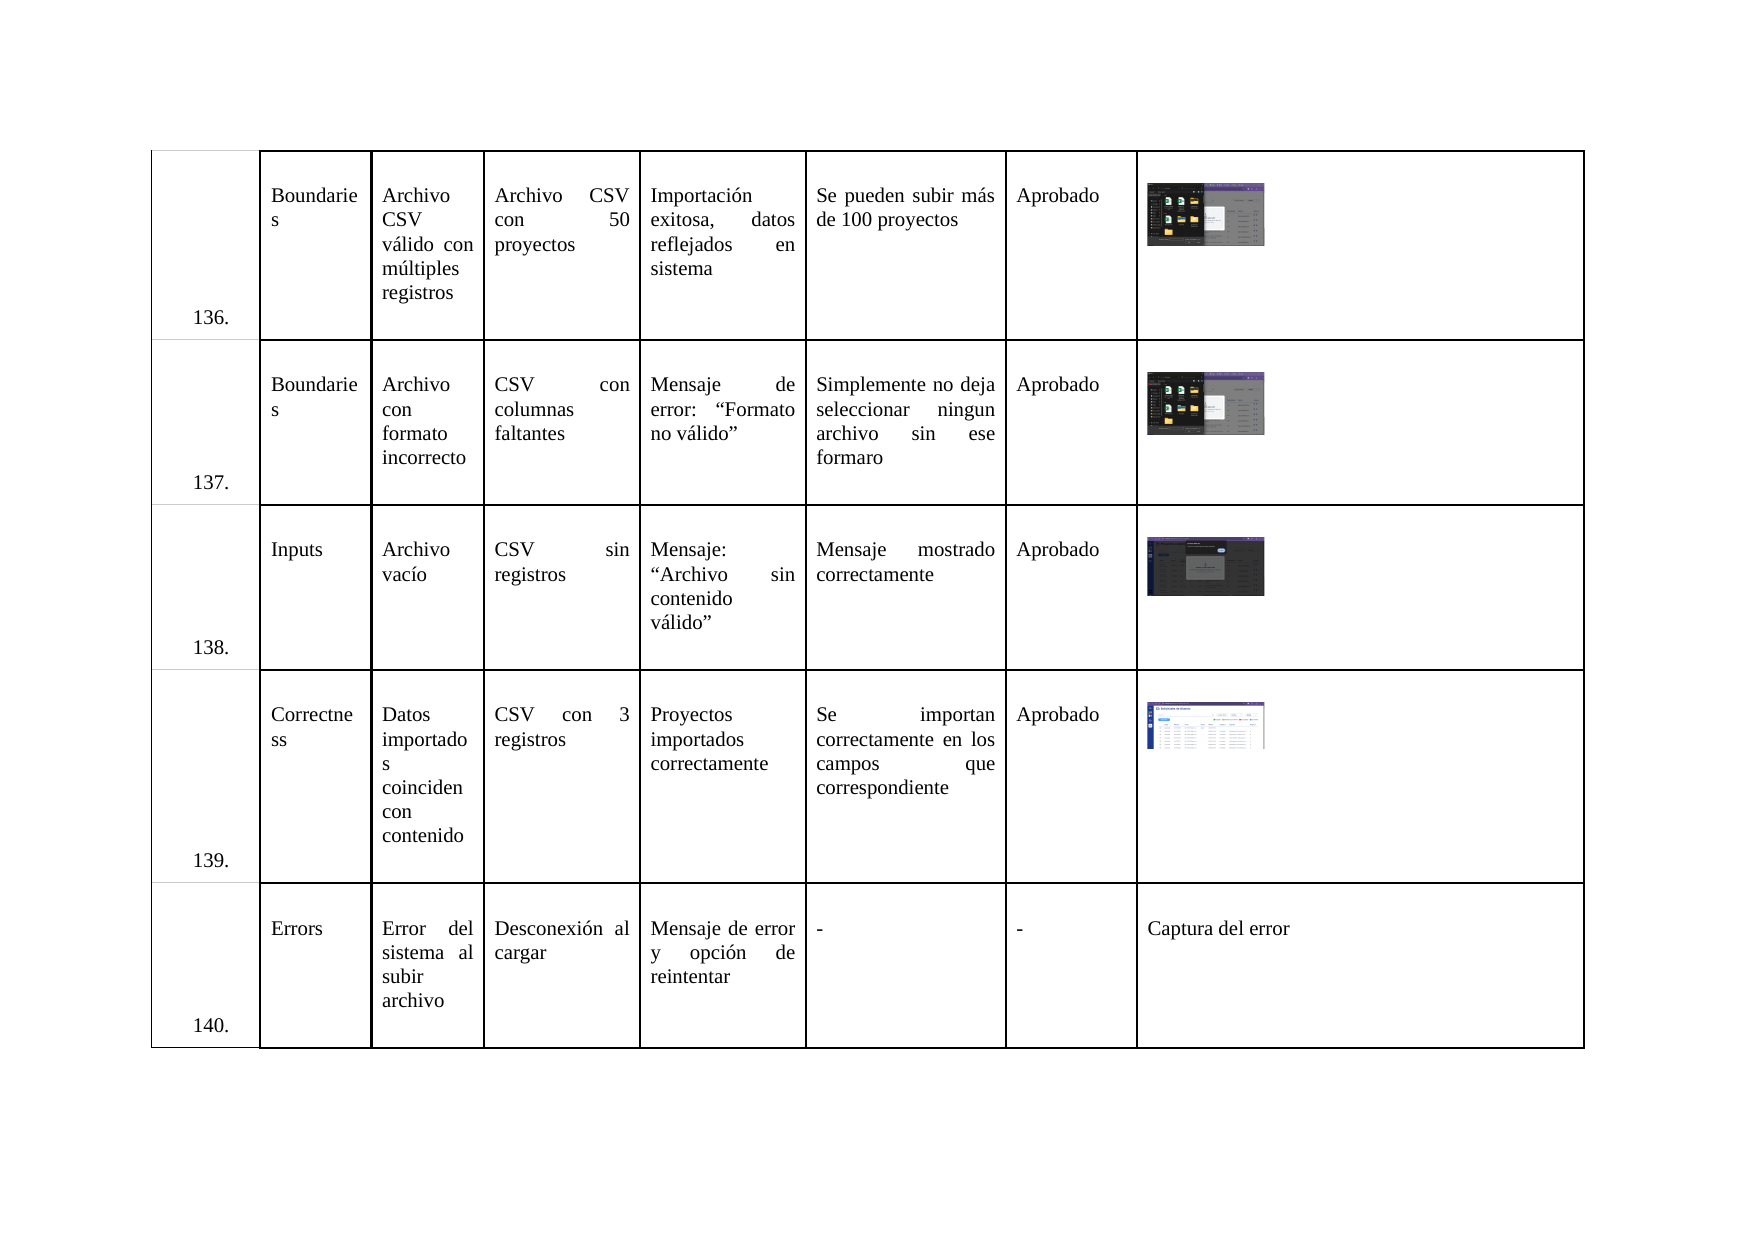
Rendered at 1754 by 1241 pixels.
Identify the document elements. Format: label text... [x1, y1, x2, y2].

table_cell [152, 340, 259, 504]
table_cell Inputs [261, 506, 370, 669]
table_cell Mensaje de error y opción de reintentar [641, 884, 805, 1047]
table_cell Mensaje mostrado correctamente [807, 506, 1005, 669]
table_cell Captura del error [1138, 884, 1583, 1047]
table_cell [1138, 671, 1583, 882]
table_cell Archivo CSV válido con múltiples registros [373, 152, 483, 339]
table_cell CSV sin registros [485, 506, 639, 669]
table_cell Importación exitosa, datos reflejados en sistema [641, 152, 805, 339]
table_cell Aprobado [1007, 671, 1136, 882]
table_cell - [1007, 884, 1136, 1047]
picture [1147, 537, 1265, 596]
table_cell Archivo con formato incorrecto [373, 341, 483, 504]
table_cell [152, 670, 259, 882]
table_cell Archivo vacío [373, 506, 483, 669]
table_cell CSV con columnas faltantes [485, 341, 639, 504]
picture [1147, 702, 1265, 749]
table_cell Errors [261, 884, 370, 1047]
table_cell Boundaries [261, 341, 370, 504]
table_cell Aprobado [1007, 506, 1136, 669]
table_cell [152, 151, 259, 339]
table_cell [152, 505, 259, 669]
table_cell Boundaries [261, 152, 370, 339]
table_cell Datos importados coinciden con contenido [373, 671, 483, 882]
table_cell Simplemente no deja seleccionar ningun archivo sin ese formaro [807, 341, 1005, 504]
table_cell Correctness [261, 671, 370, 882]
table_cell Error del sistema al subir archivo [373, 884, 483, 1047]
table_cell [1138, 152, 1583, 339]
table_cell Proyectos importados correctamente [641, 671, 805, 882]
table_cell [1138, 341, 1583, 504]
table_cell Archivo CSV con 50 proyectos [485, 152, 639, 339]
table_cell [152, 883, 259, 1047]
table_cell Se pueden subir más de 100 proyectos [807, 152, 1005, 339]
table_cell CSV con 3 registros [485, 671, 639, 882]
table_cell Desconexión al cargar [485, 884, 639, 1047]
table_cell Aprobado [1007, 341, 1136, 504]
table_cell Mensaje de error: “Formato no válido” [641, 341, 805, 504]
table_cell - [807, 884, 1005, 1047]
table_cell Mensaje: “Archivo sin contenido válido” [641, 506, 805, 669]
picture [1147, 372, 1265, 435]
table_cell [1138, 506, 1583, 669]
picture [1147, 183, 1265, 246]
table_cell Aprobado [1007, 152, 1136, 339]
table_cell Se importan correctamente en los campos que correspondiente [807, 671, 1005, 882]
